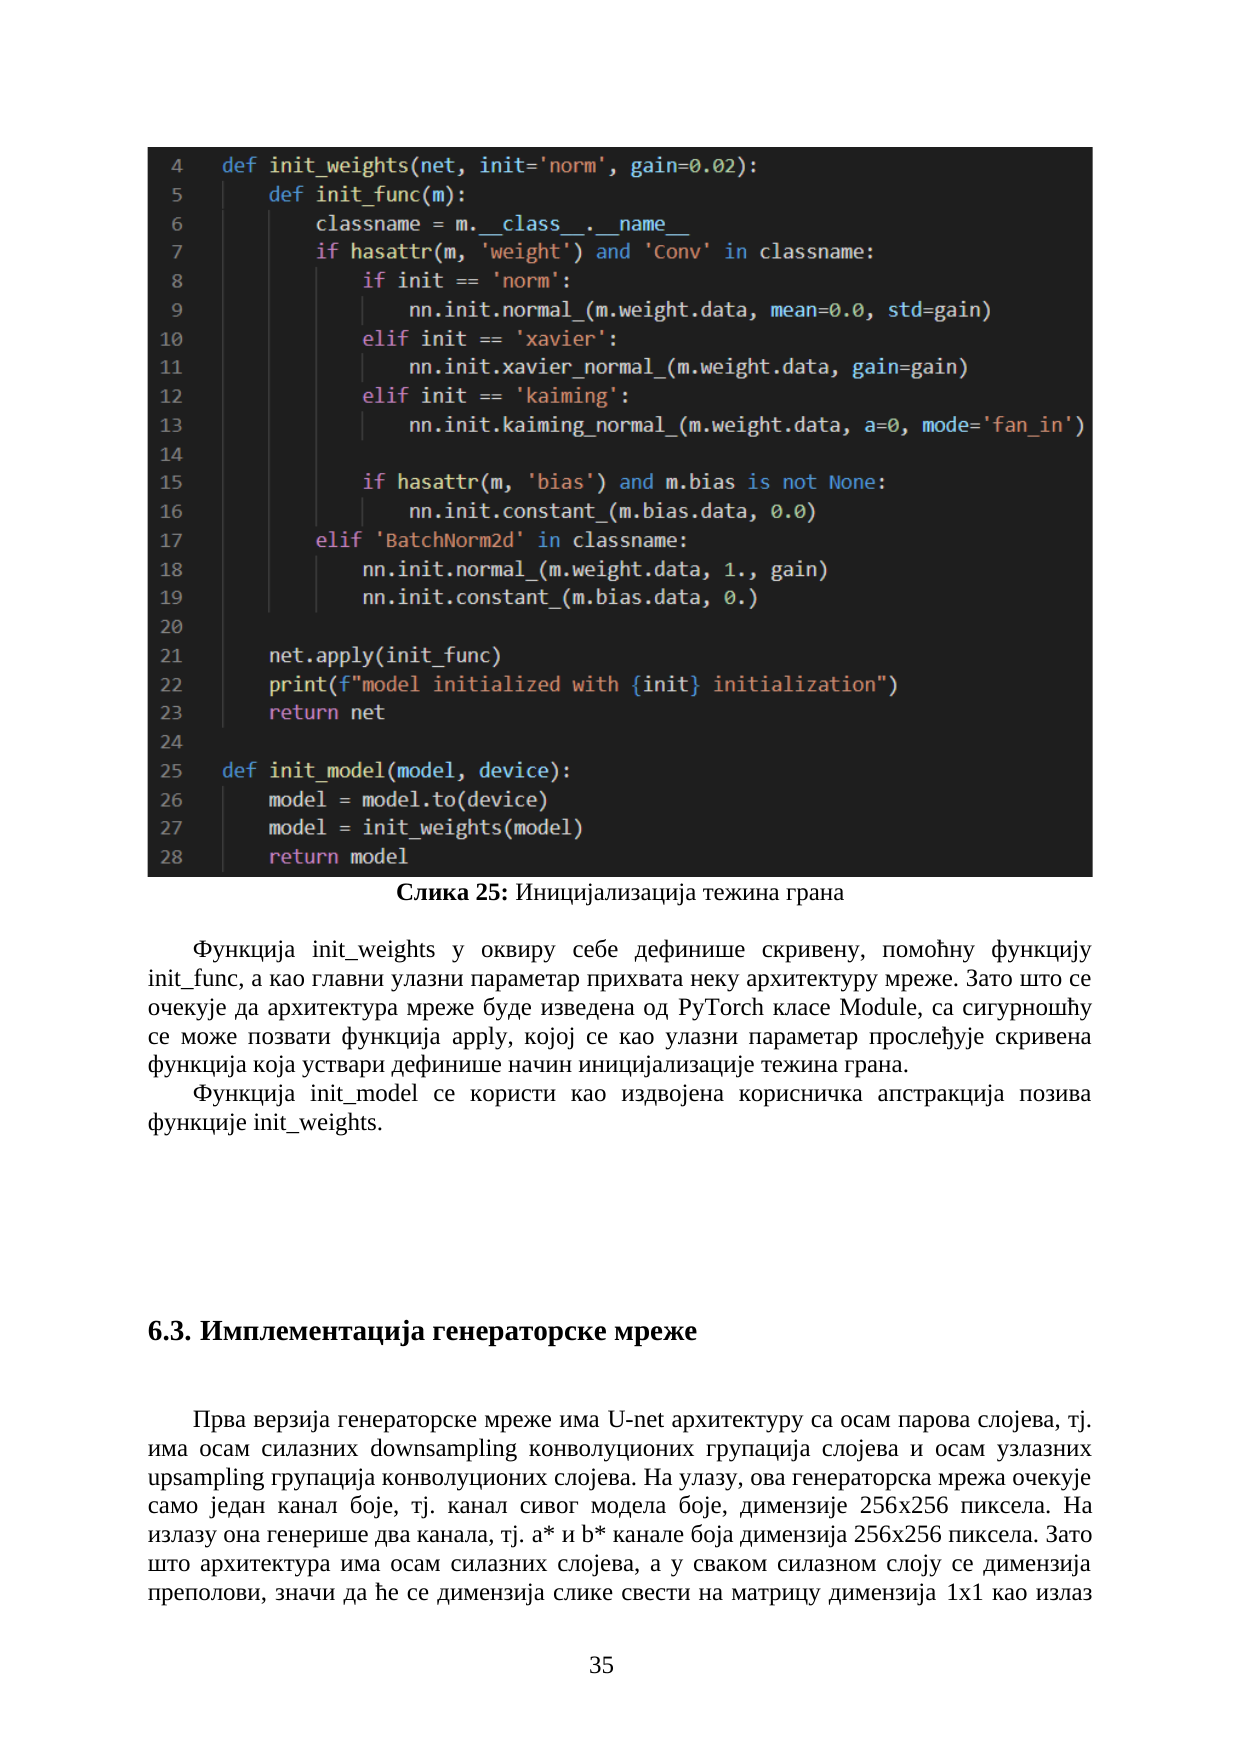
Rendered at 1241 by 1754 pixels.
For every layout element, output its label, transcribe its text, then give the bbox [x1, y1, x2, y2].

text Функција init_weights у оквиру себе дефинише скривену, помоћну функцију init_func, а као главни улазни параметар прихвата неку архитектуру мреже. Зато што се очекује да архитектура мреже буде изведена од PyTorch класе Module, са сигурношћу се може позвати функција apply, којој се као улазни параметар прослеђује скривена функција која уствари дефинише начин иницијализације тежина грана. [148, 934, 1092, 1078]
subtitle Имплементација генераторске мреже [148, 1313, 1092, 1347]
picture [147, 147, 1093, 877]
text Слика 25: Иницијализација тежина грана [148, 877, 1092, 906]
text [148, 1404, 1092, 1606]
text Функција init_model се користи као издвојена корисничка апстракција позива функције init_weights. [148, 1078, 1092, 1136]
